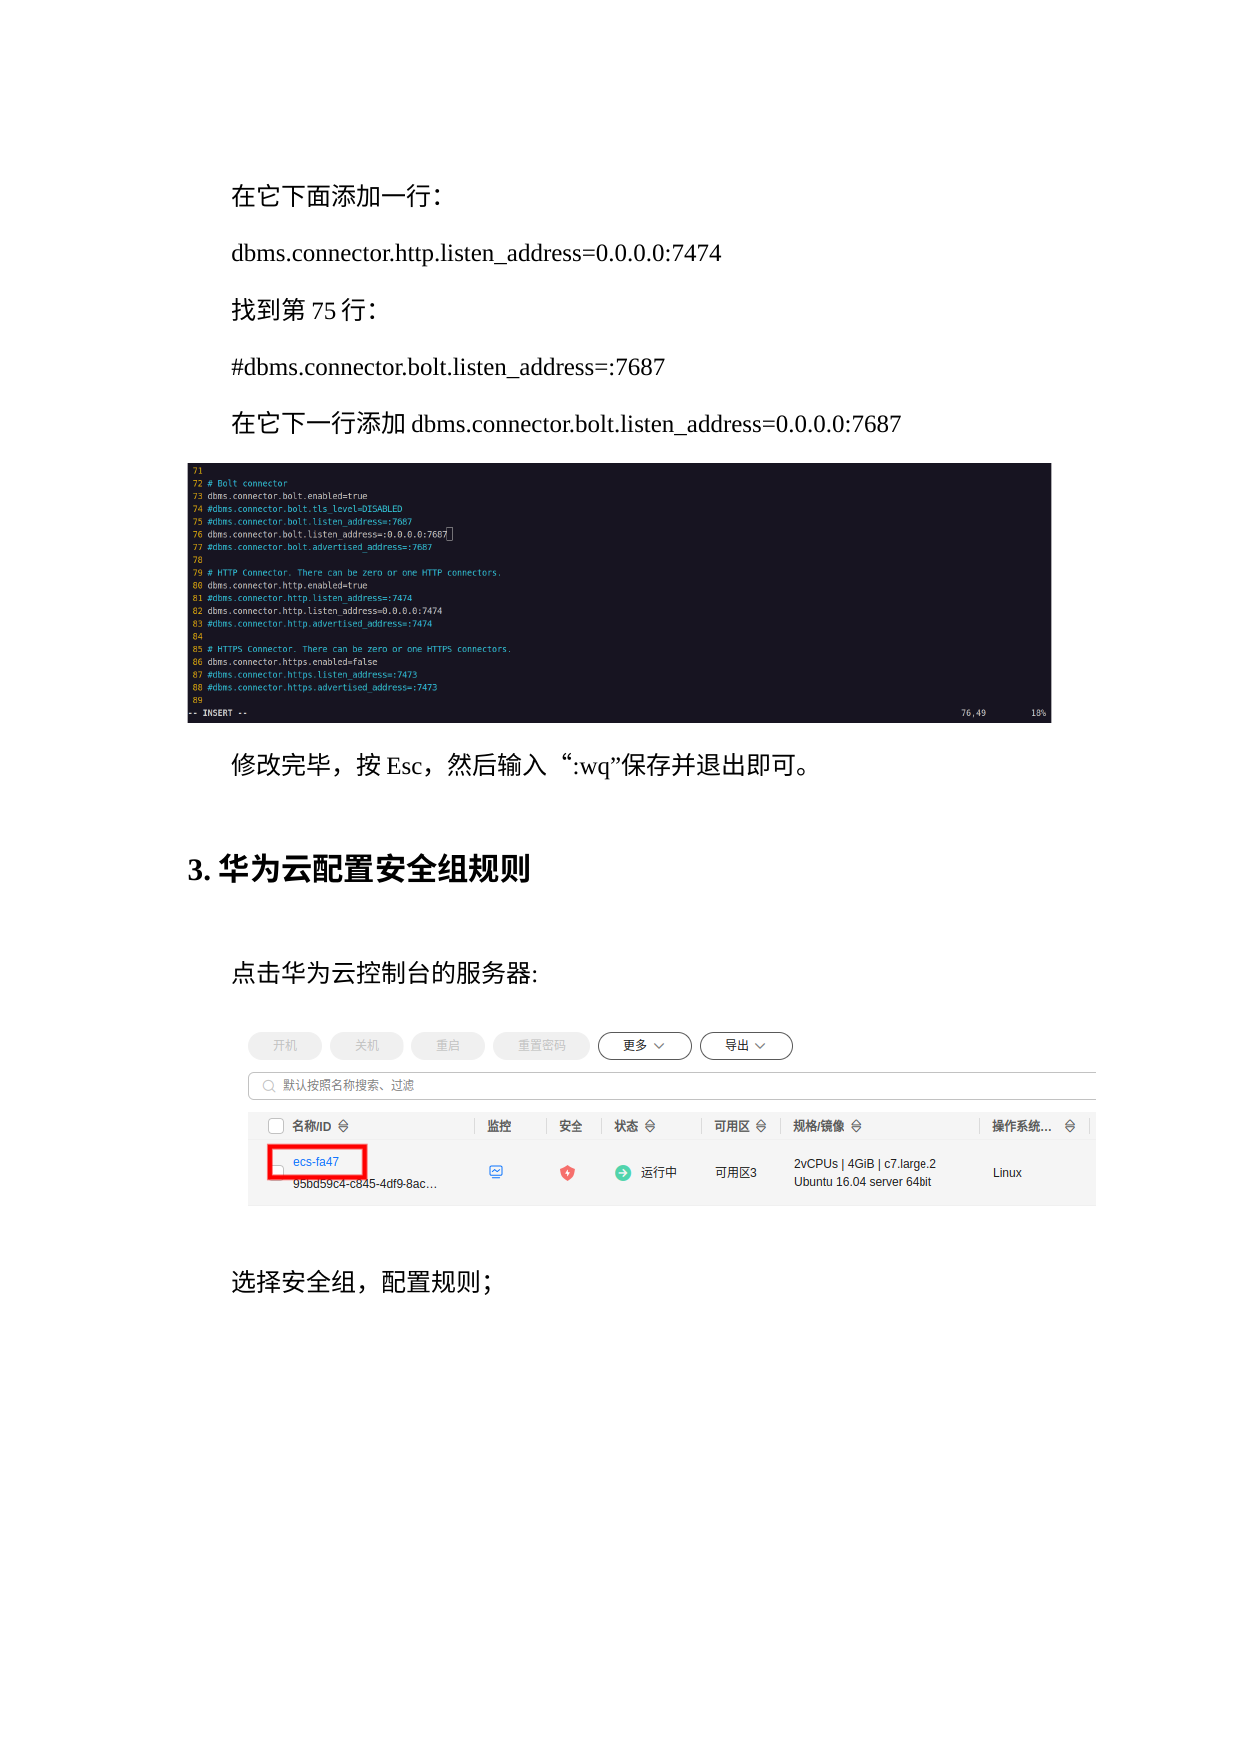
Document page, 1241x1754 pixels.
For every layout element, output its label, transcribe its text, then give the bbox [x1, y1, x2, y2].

subtitle 华为云配置安全组规则 [187, 834, 1053, 899]
text dbms.connector.http.listen_address=0.0.0.0:7474 [187, 236, 1053, 268]
text 选择安全组，配置规则； [187, 1248, 1053, 1313]
text 修改完毕，按Esc，然后输入“:wq”保存并退出即可。 [187, 731, 1053, 796]
text #dbms.connector.bolt.listen_address=:7687 [187, 350, 1053, 382]
text 在它下一行添加dbms.connector.bolt.listen_address=0.0.0.0:7687 [187, 389, 1053, 454]
picture [231, 1013, 1096, 1214]
text 在它下面添加一行： [187, 162, 1053, 227]
text 点击华为云控制台的服务器: [187, 939, 1053, 1004]
text 找到第75行： [187, 276, 1053, 341]
picture [187, 463, 1052, 723]
